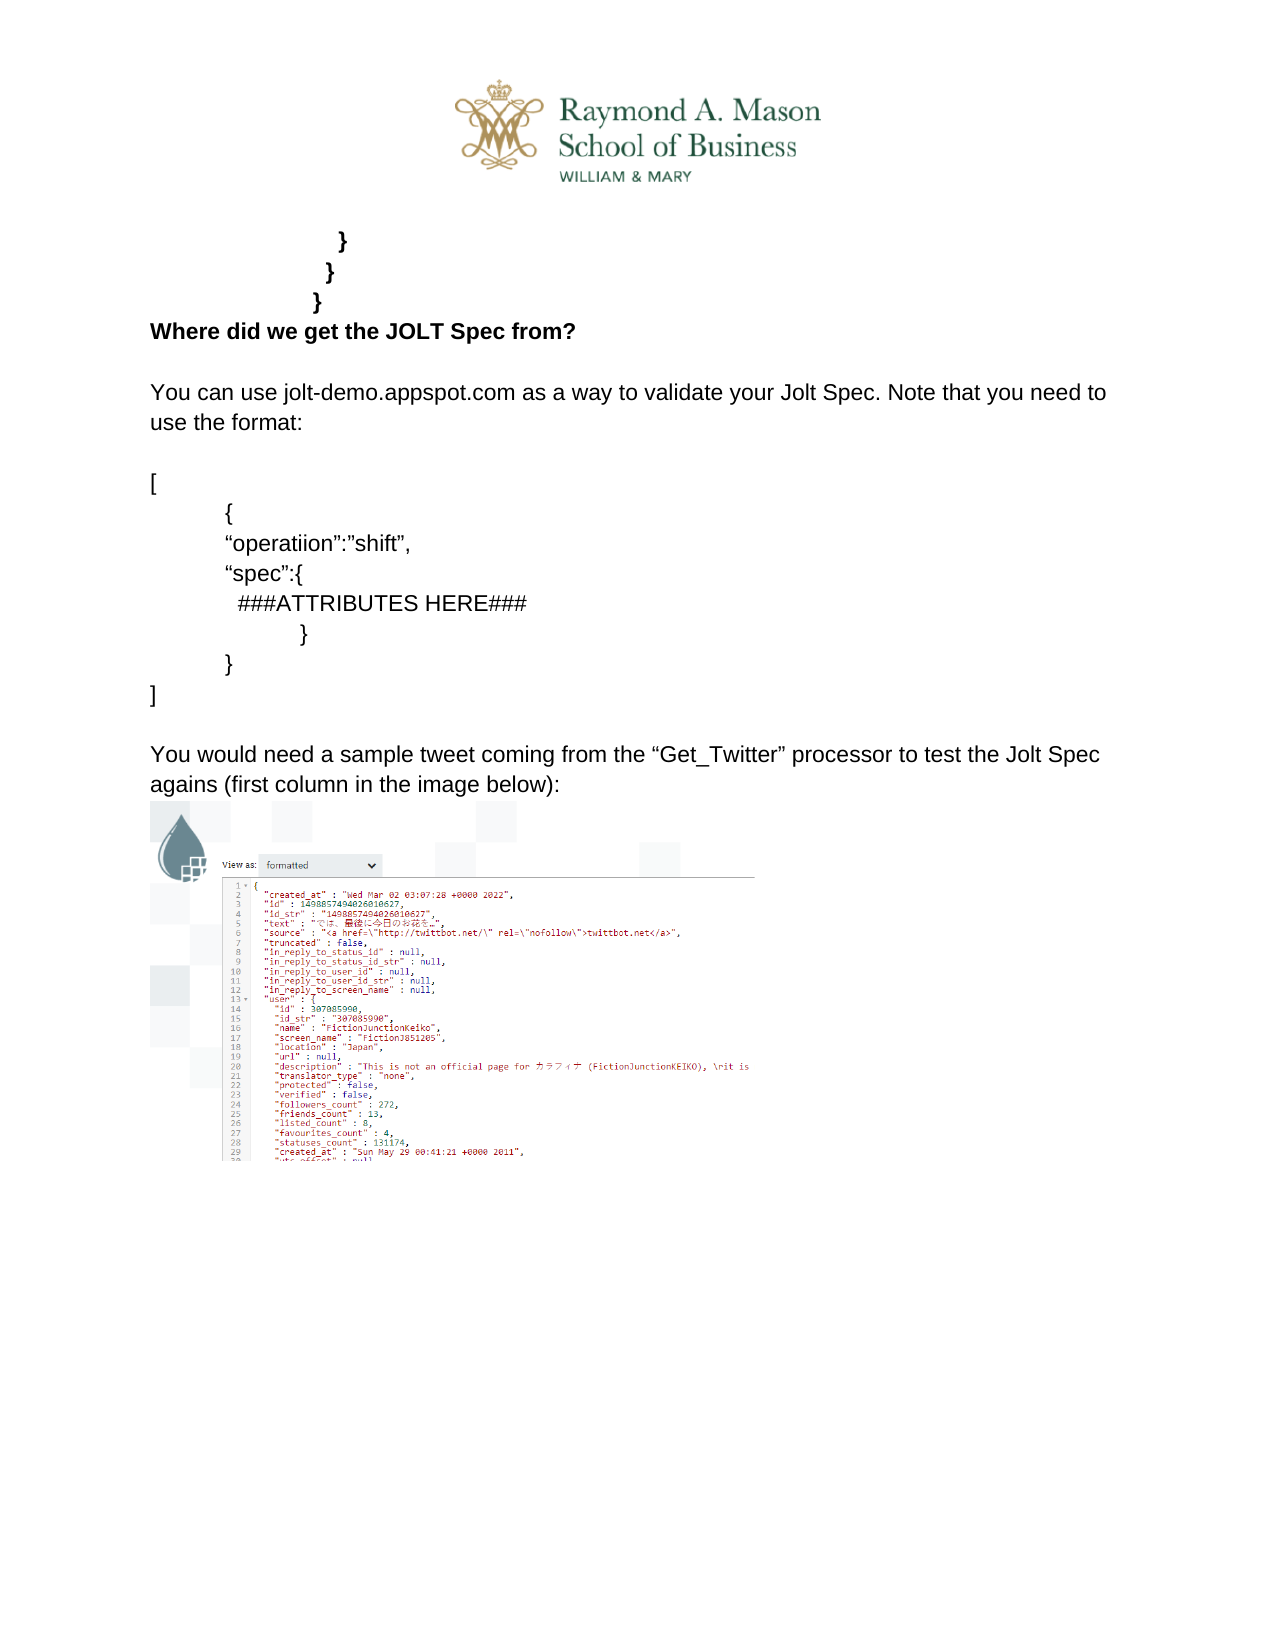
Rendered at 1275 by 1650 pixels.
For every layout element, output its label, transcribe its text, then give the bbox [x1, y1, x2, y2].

text } [150, 650, 1125, 677]
text } [300, 227, 1125, 254]
text { [150, 499, 1125, 526]
picture [446, 75, 829, 194]
text ###ATTRIBUTES HERE### [150, 590, 1125, 616]
text “spec”:{ [150, 560, 1125, 586]
text ] [150, 681, 1125, 707]
text } [300, 288, 1125, 314]
text } [300, 258, 1125, 284]
picture [150, 801, 755, 1161]
text “operatiion”:”shift”, [150, 529, 1125, 556]
text Where did we get the JOLT Spec from? [150, 318, 1125, 344]
text You would need a sample tweet coming from the “Get_Twitter” processor to test the Jolt Spec agains (first column in the image below): [150, 741, 1125, 797]
text } [150, 620, 1125, 646]
text [ [150, 469, 1125, 495]
text You can use jolt-demo.appspot.com as a way to validate your Jolt Spec. Note that you need to use the format: [150, 378, 1125, 435]
